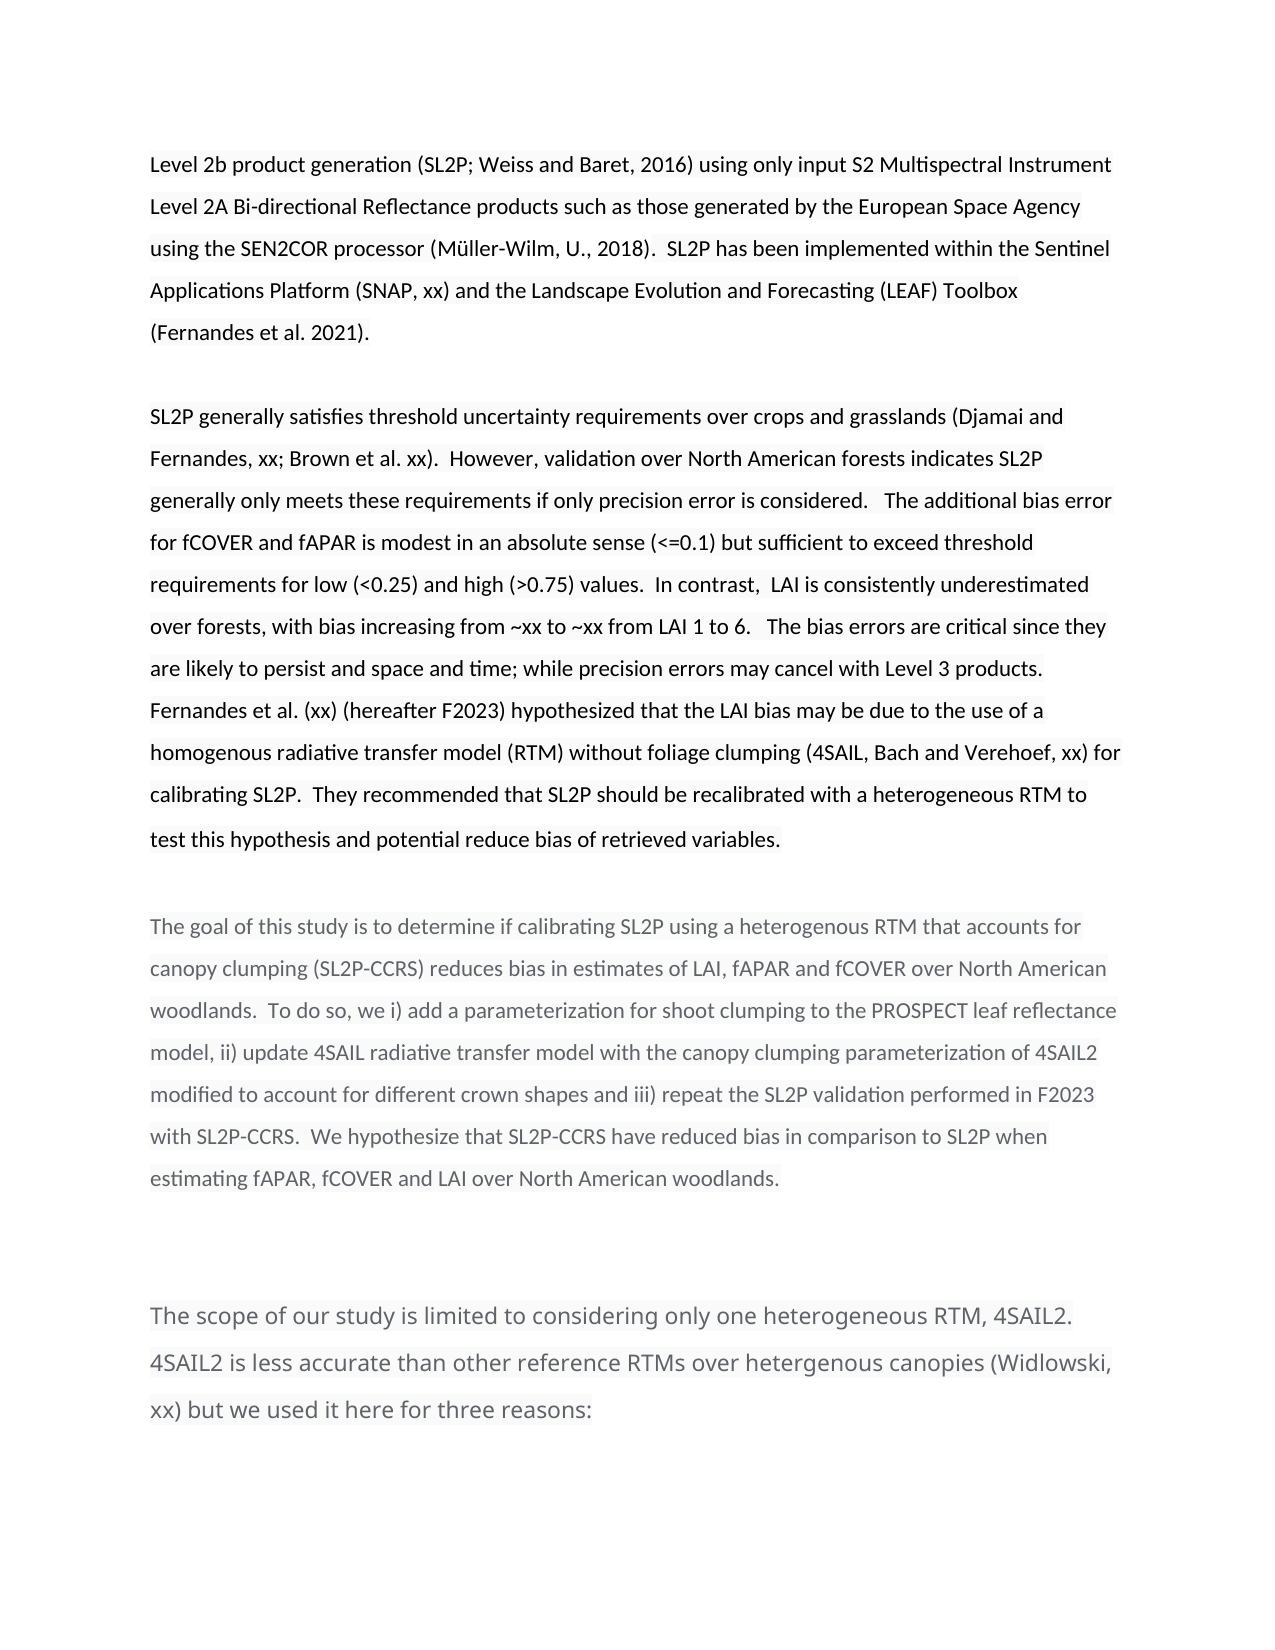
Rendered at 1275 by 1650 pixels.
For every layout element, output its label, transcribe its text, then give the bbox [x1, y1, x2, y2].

text SL2P generally satisfies threshold uncertainty requirements over crops and grasslands (Djamai and Fernandes, xx; Brown et al. xx). However, validation over North American forests indicates SL2P generally only meets these requirements if only precision error is considered. The additional bias error for fCOVER and fAPAR is modest in an absolute sense (<=0.1) but sufficient to exceed threshold requirements for low (<0.25) and high (>0.75) values. In contrast, LAI is consistently underestimated over forests, with bias increasing from ~xx to ~xx from LAI 1 to 6. The bias errors are critical since they are likely to persist and space and time; while precision errors may cancel with Level 3 products. Fernandes et al. (xx) (hereafter F2023) hypothesized that the LAI bias may be due to the use of a homogenous radiative transfer model (RTM) without foliage clumping (4SAIL, Bach and Verehoef, xx) for calibrating SL2P. They recommended that SL2P should be recalibrated with a heterogeneous RTM to test this hypothesis and potential reduce bias of retrieved variables. [150, 402, 1125, 854]
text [150, 150, 1125, 346]
text The goal of this study is to determine if calibrating SL2P using a heterogenous RTM that accounts for canopy clumping (SL2P-CCRS) reduces bias in estimates of LAI, fAPAR and fCOVER over North American woodlands. To do so, we i) add a parameterization for shoot clumping to the PROSPECT leaf reflectance model, ii) update 4SAIL radiative transfer model with the canopy clumping parameterization of 4SAIL2 modified to account for different crown shapes and iii) repeat the SL2P validation performed in F2023 with SL2P-CCRS. We hypothesize that SL2P-CCRS have reduced bias in comparison to SL2P when estimating fAPAR, fCOVER and LAI over North American woodlands. [150, 912, 1125, 1192]
text The scope of our study is limited to considering only one heterogeneous RTM, 4SAIL2. 4SAIL2 is less accurate than other reference RTMs over hetergenous canopies (Widlowski, xx) but we used it here for three reasons: [150, 1300, 1125, 1425]
